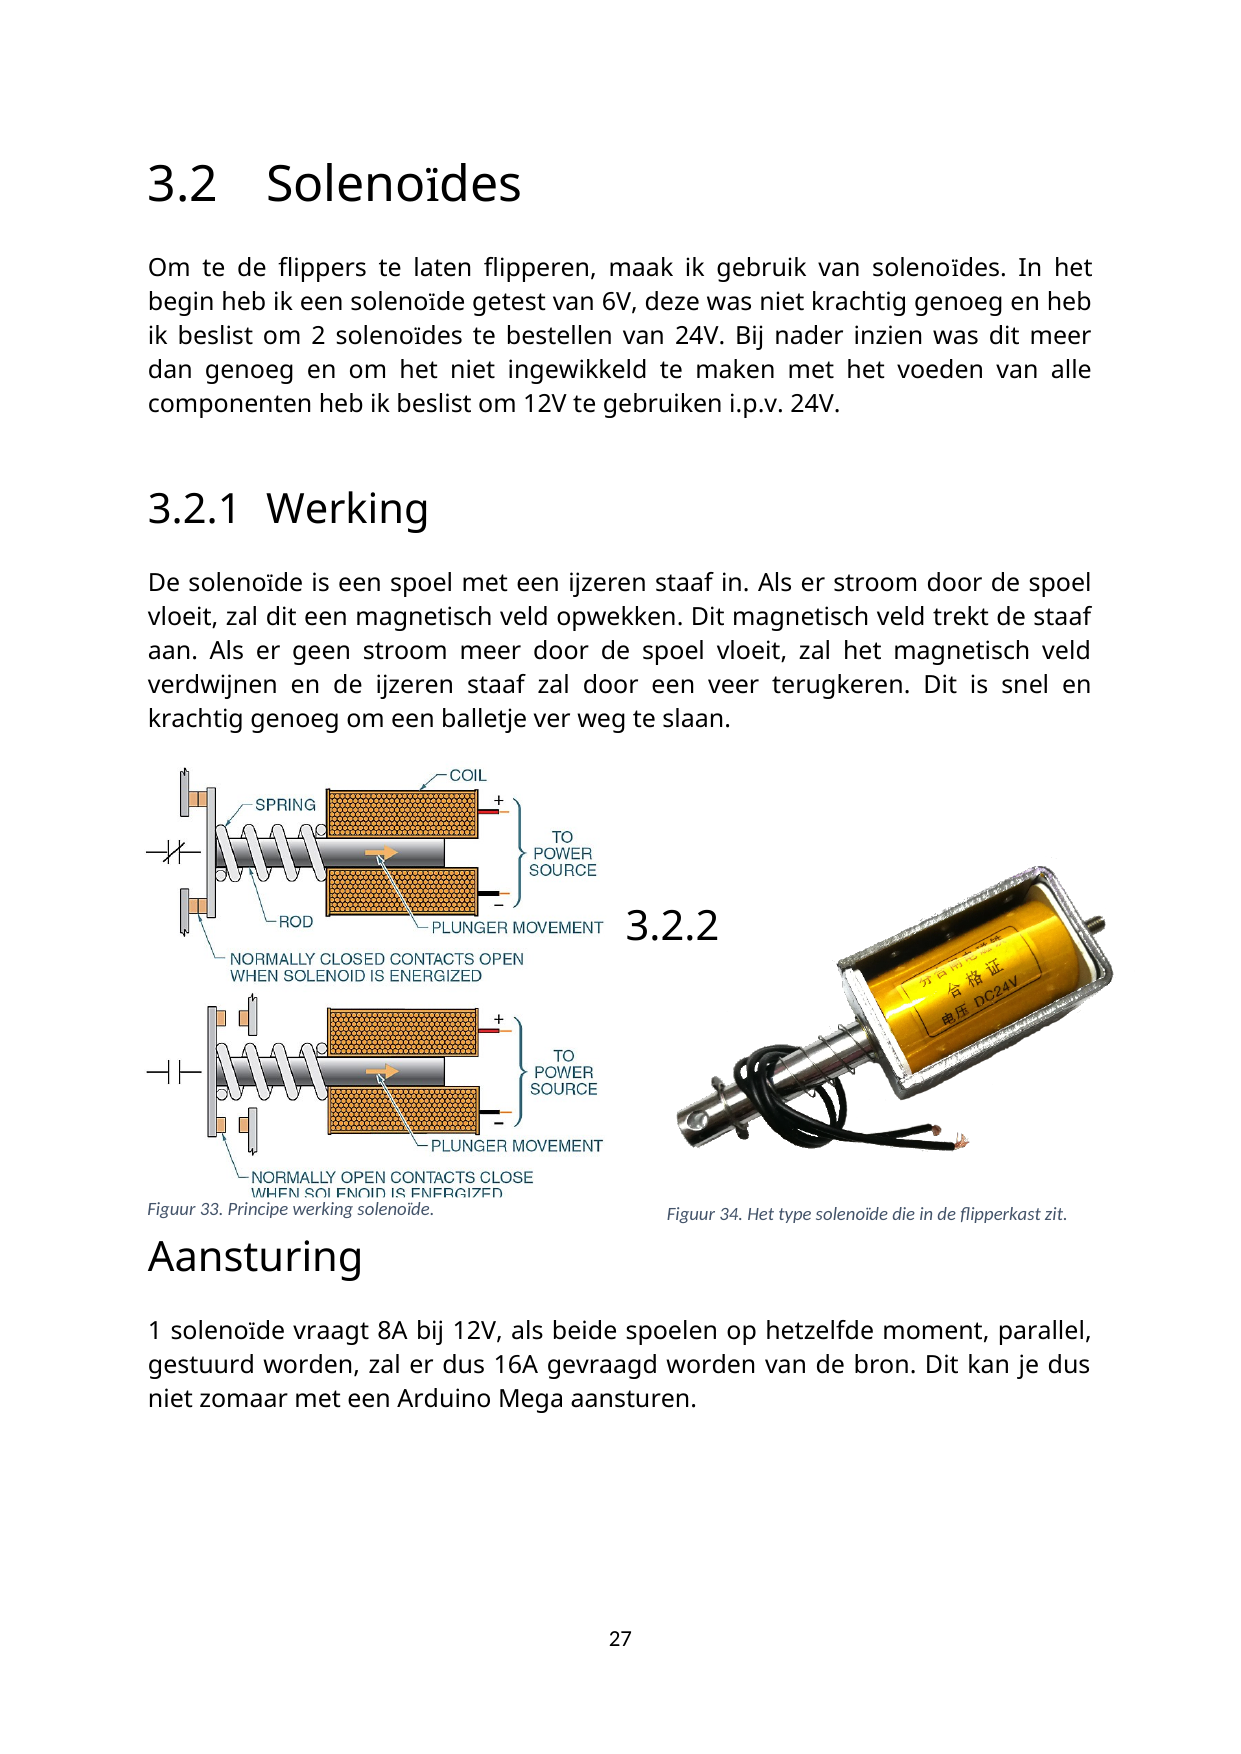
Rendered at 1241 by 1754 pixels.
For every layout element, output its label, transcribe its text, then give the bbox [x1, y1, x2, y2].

text Om te de flippers te laten flipperen, maak ik gebruik van solenoïdes. In het begin heb ik een solenoïde getest van 6V, deze was niet krachtig genoeg en heb ik beslist om 2 solenoïdes te bestellen van 24V. Bij nader inzien was dit meer dan genoeg en om het niet ingewikkeld te maken met het voeden van alle componenten heb ik beslist om 12V te gebruiken i.p.v. 24V. [148, 250, 1093, 420]
subtitle Werking [148, 479, 1093, 536]
picture [138, 752, 607, 1203]
subtitle Solenoïdes [148, 148, 1093, 216]
text 1 solenoïde vraagt 8A bij 12V, als beide spoelen op hetzelfde moment, parallel, gestuurd worden, zal er dus 16A gevraagd worden van de bron. Dit kan je dus niet zomaar met een Arduino Mega aansturen. [148, 1312, 1093, 1414]
picture [671, 856, 1135, 1202]
text De solenoïde is een spoel met een ijzeren staaf in. Als er stroom door de spoel vloeit, zal dit een magnetisch veld opwekken. Dit magnetisch veld trekt de staaf aan. Als er geen stroom meer door de spoel vloeit, zal het magnetisch veld verdwijnen en de ijzeren staaf zal door een veer terugkeren. Dit is snel en krachtig genoeg om een balletje ver weg te slaan. [148, 564, 1093, 734]
